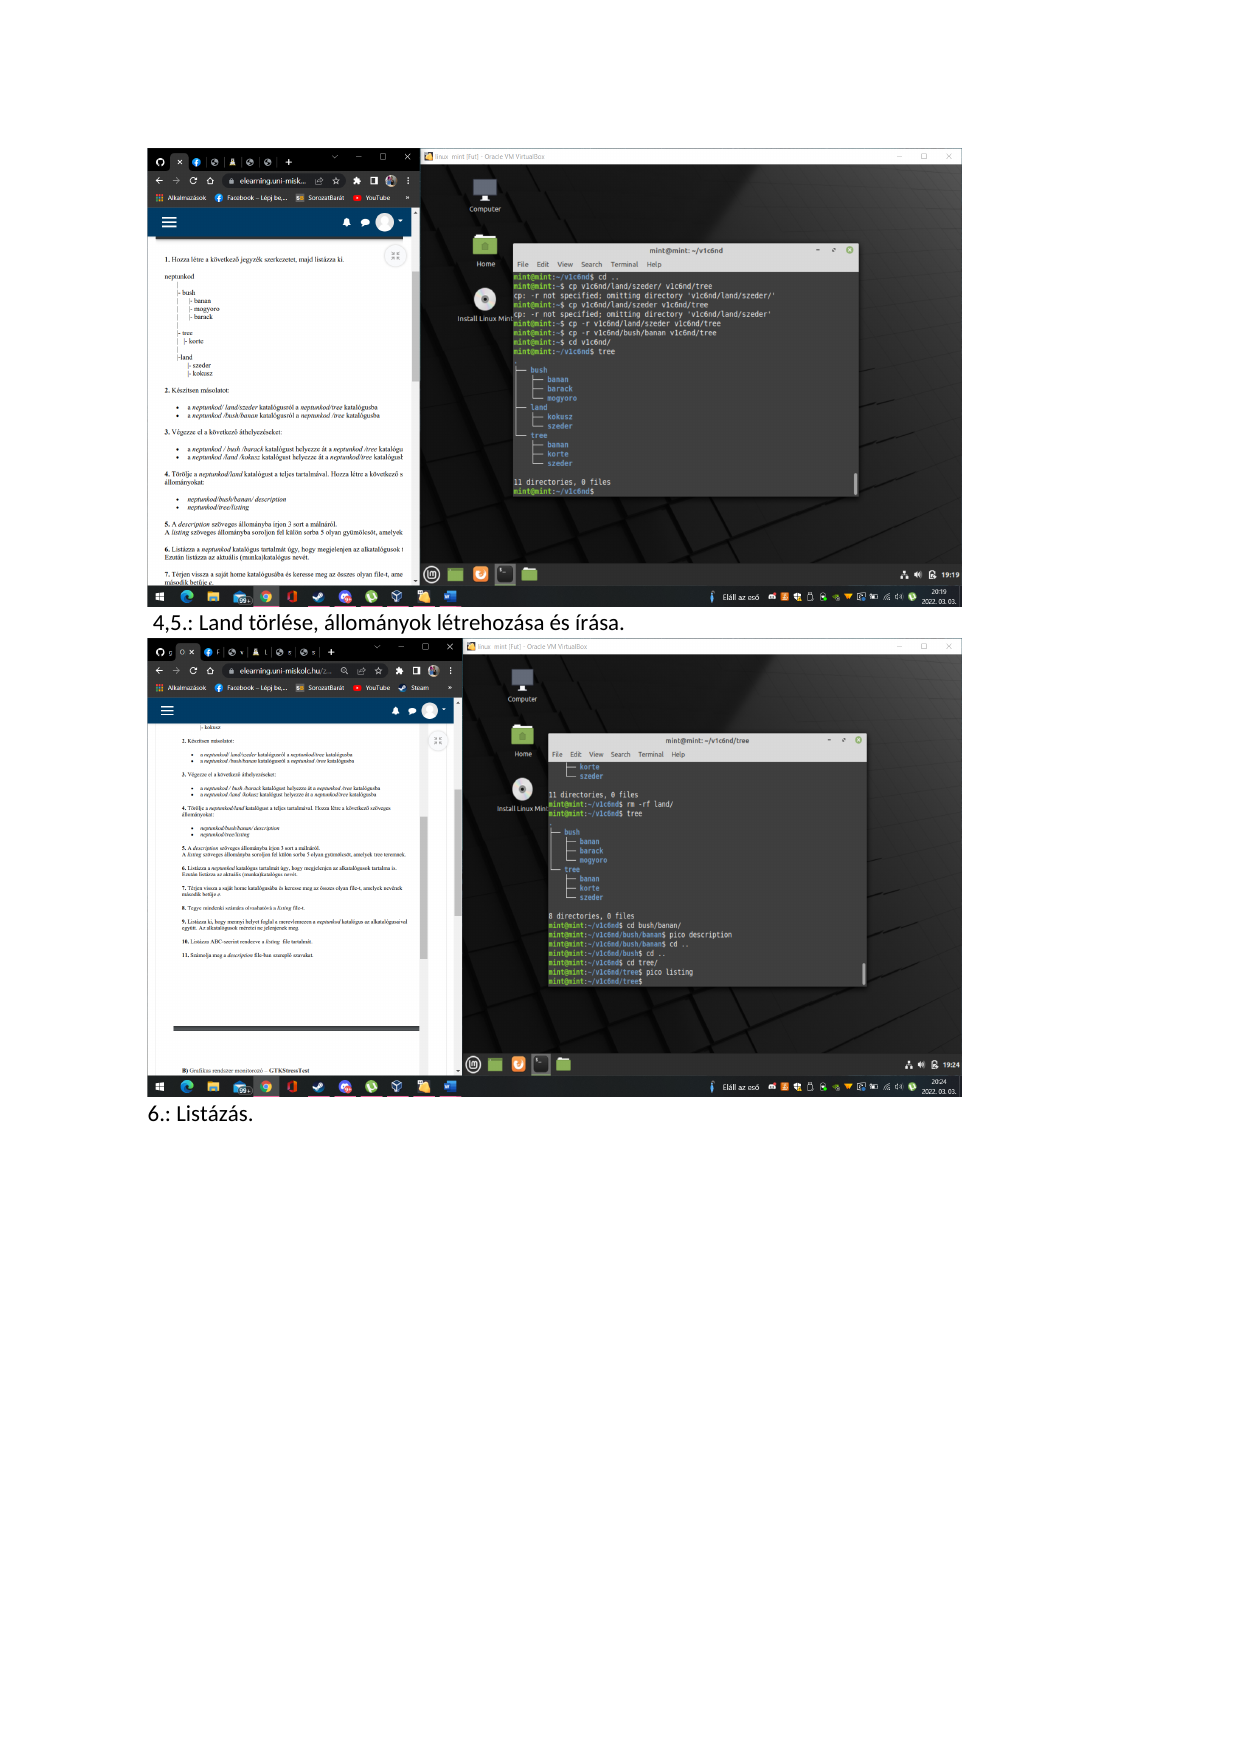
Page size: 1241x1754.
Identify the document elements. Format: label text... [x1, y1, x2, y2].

text 4,5.: Land törlése, állományok létrehozása és írása. [147, 608, 962, 637]
picture [147, 148, 962, 607]
picture [147, 638, 962, 1097]
text 6.: Listázás. [147, 1099, 962, 1127]
